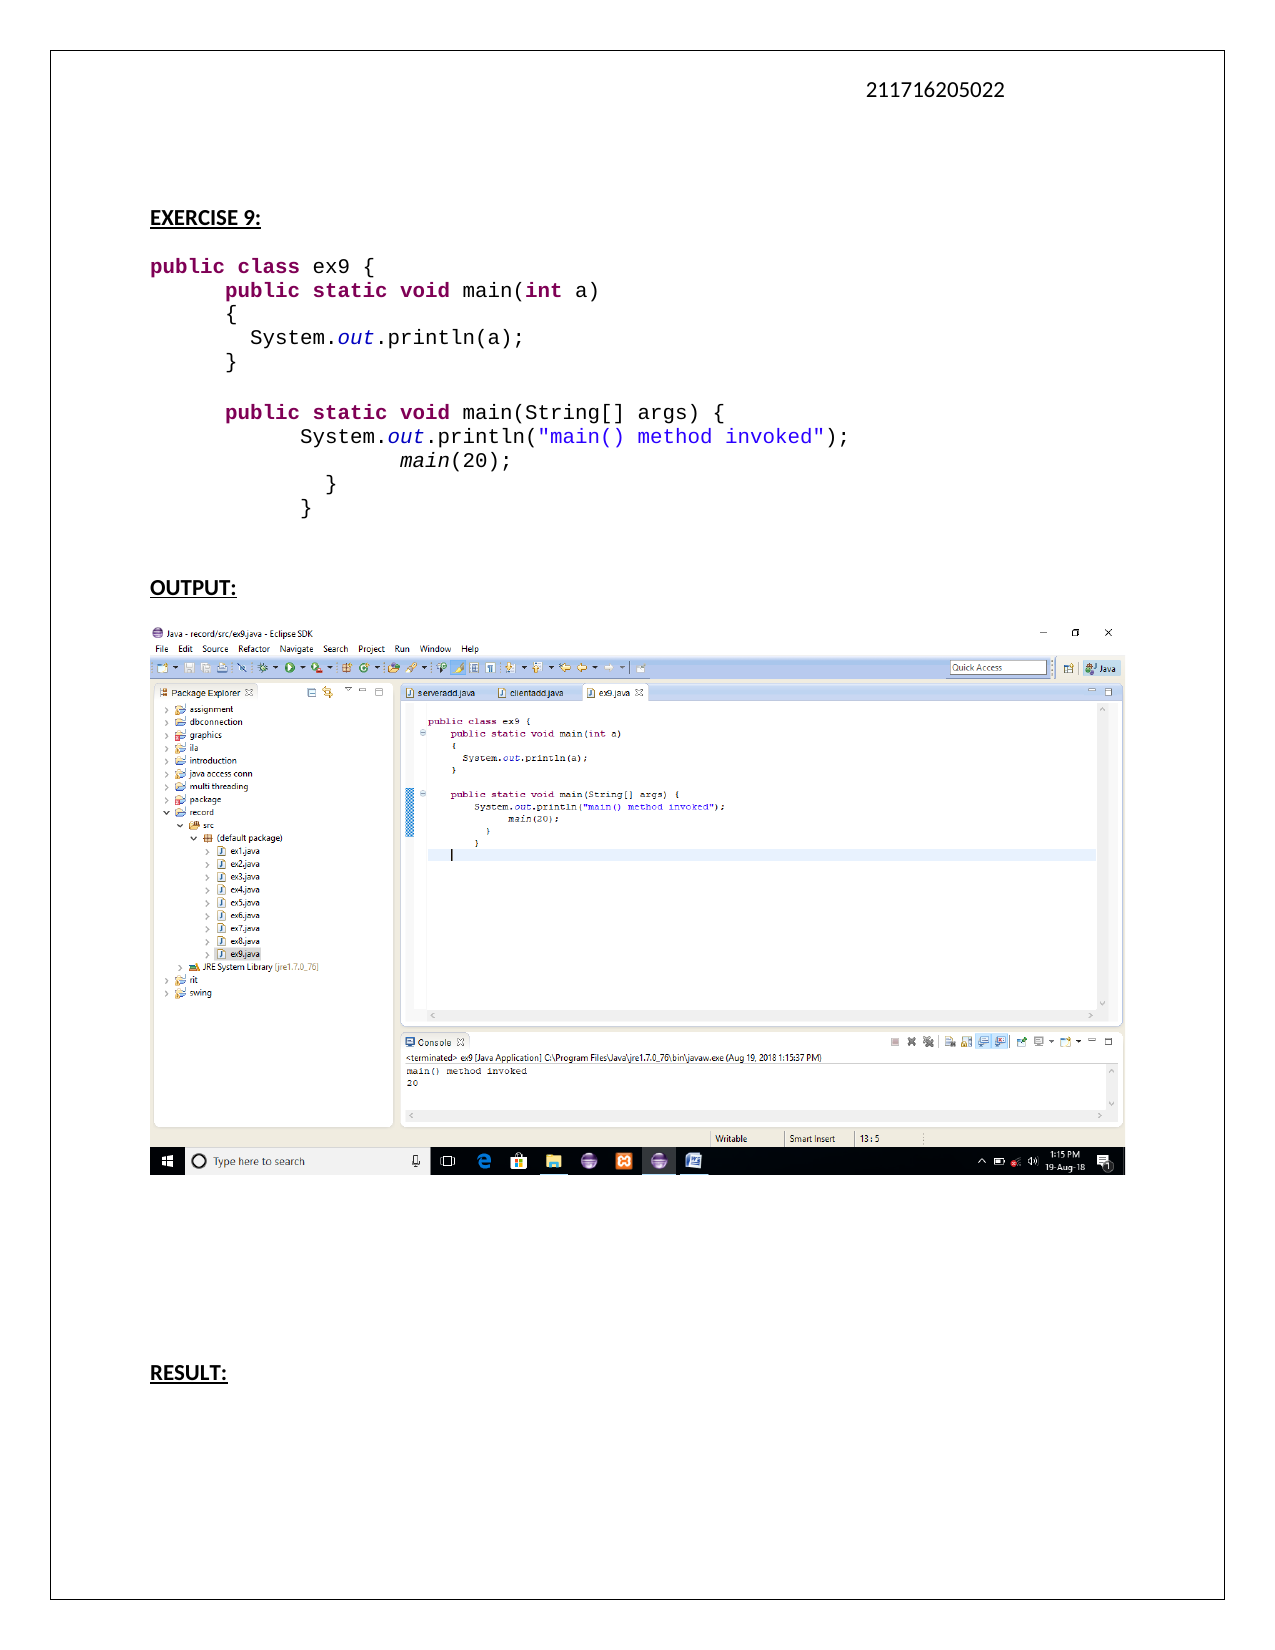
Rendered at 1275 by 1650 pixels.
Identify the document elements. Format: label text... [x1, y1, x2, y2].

text { [150, 303, 1125, 327]
text main(20); [150, 449, 1125, 473]
text public class ex9 { [150, 256, 1125, 280]
text OUTPUT: [150, 573, 1125, 601]
text } [150, 473, 1125, 497]
text RESULT: [150, 1358, 1125, 1386]
text System.out.println(a); [150, 327, 1125, 351]
text public static void main(int a) [150, 280, 1125, 303]
text } [150, 351, 1125, 374]
text } [150, 497, 1125, 521]
text EXERCISE 9: [150, 203, 1125, 231]
picture [150, 626, 1125, 1175]
text System.out.println("main() method invoked"); [150, 426, 1125, 449]
text public static void main(String[] args) { [150, 402, 1125, 426]
